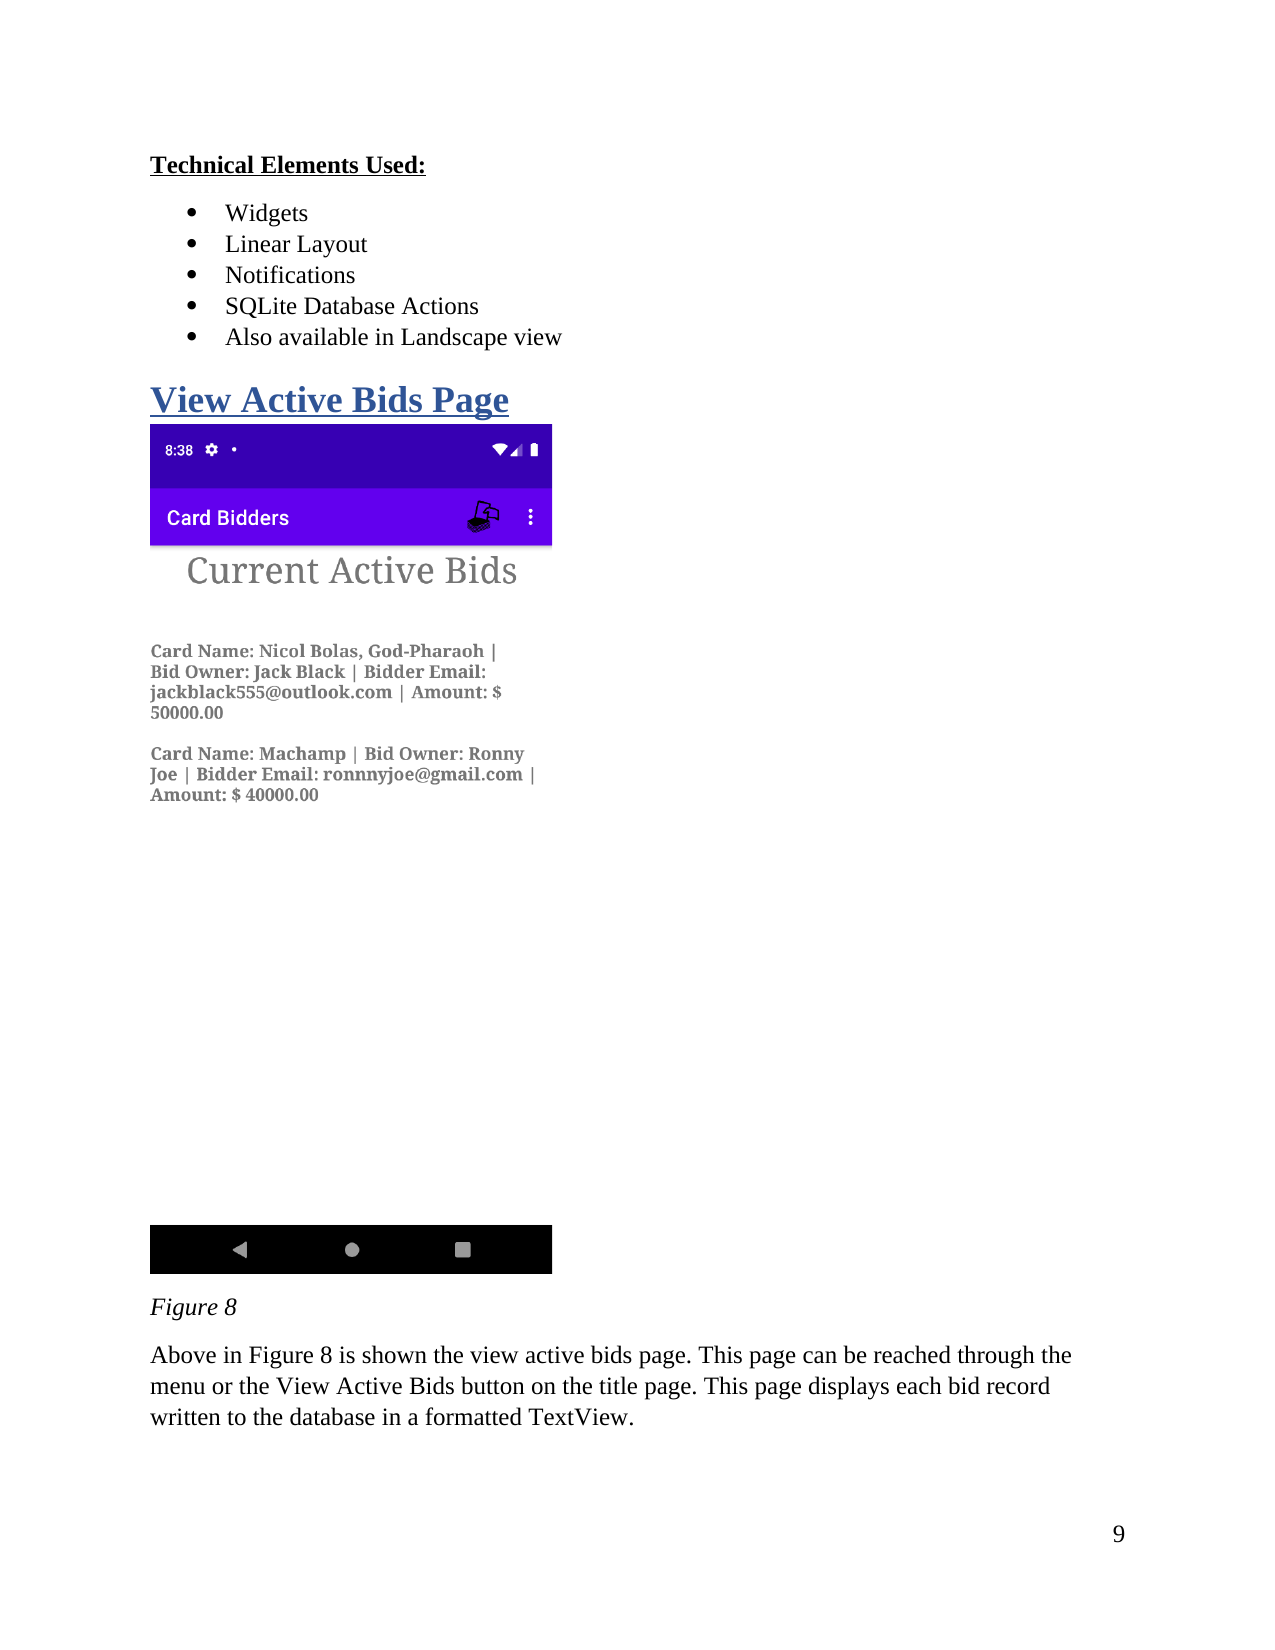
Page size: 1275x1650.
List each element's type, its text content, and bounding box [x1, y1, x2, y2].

subtitle View Active Bids Page [150, 378, 1125, 421]
list Also available in Landscape view [187, 322, 1125, 351]
text Figure 8 [150, 1292, 1125, 1321]
list Linear Layout [187, 229, 1125, 257]
list Notifications [187, 260, 1125, 288]
text Above in Figure 8 is shown the view active bids page. This page can be reached through the menu or the View Active Bids button on the title page. This page displays each bid record written to the database in a formatted TextView. [150, 1340, 1125, 1431]
picture [150, 424, 553, 1274]
list Widgets [187, 198, 1125, 226]
list SQLite Database Actions [187, 291, 1125, 319]
text Technical Elements Used: [150, 150, 1125, 179]
